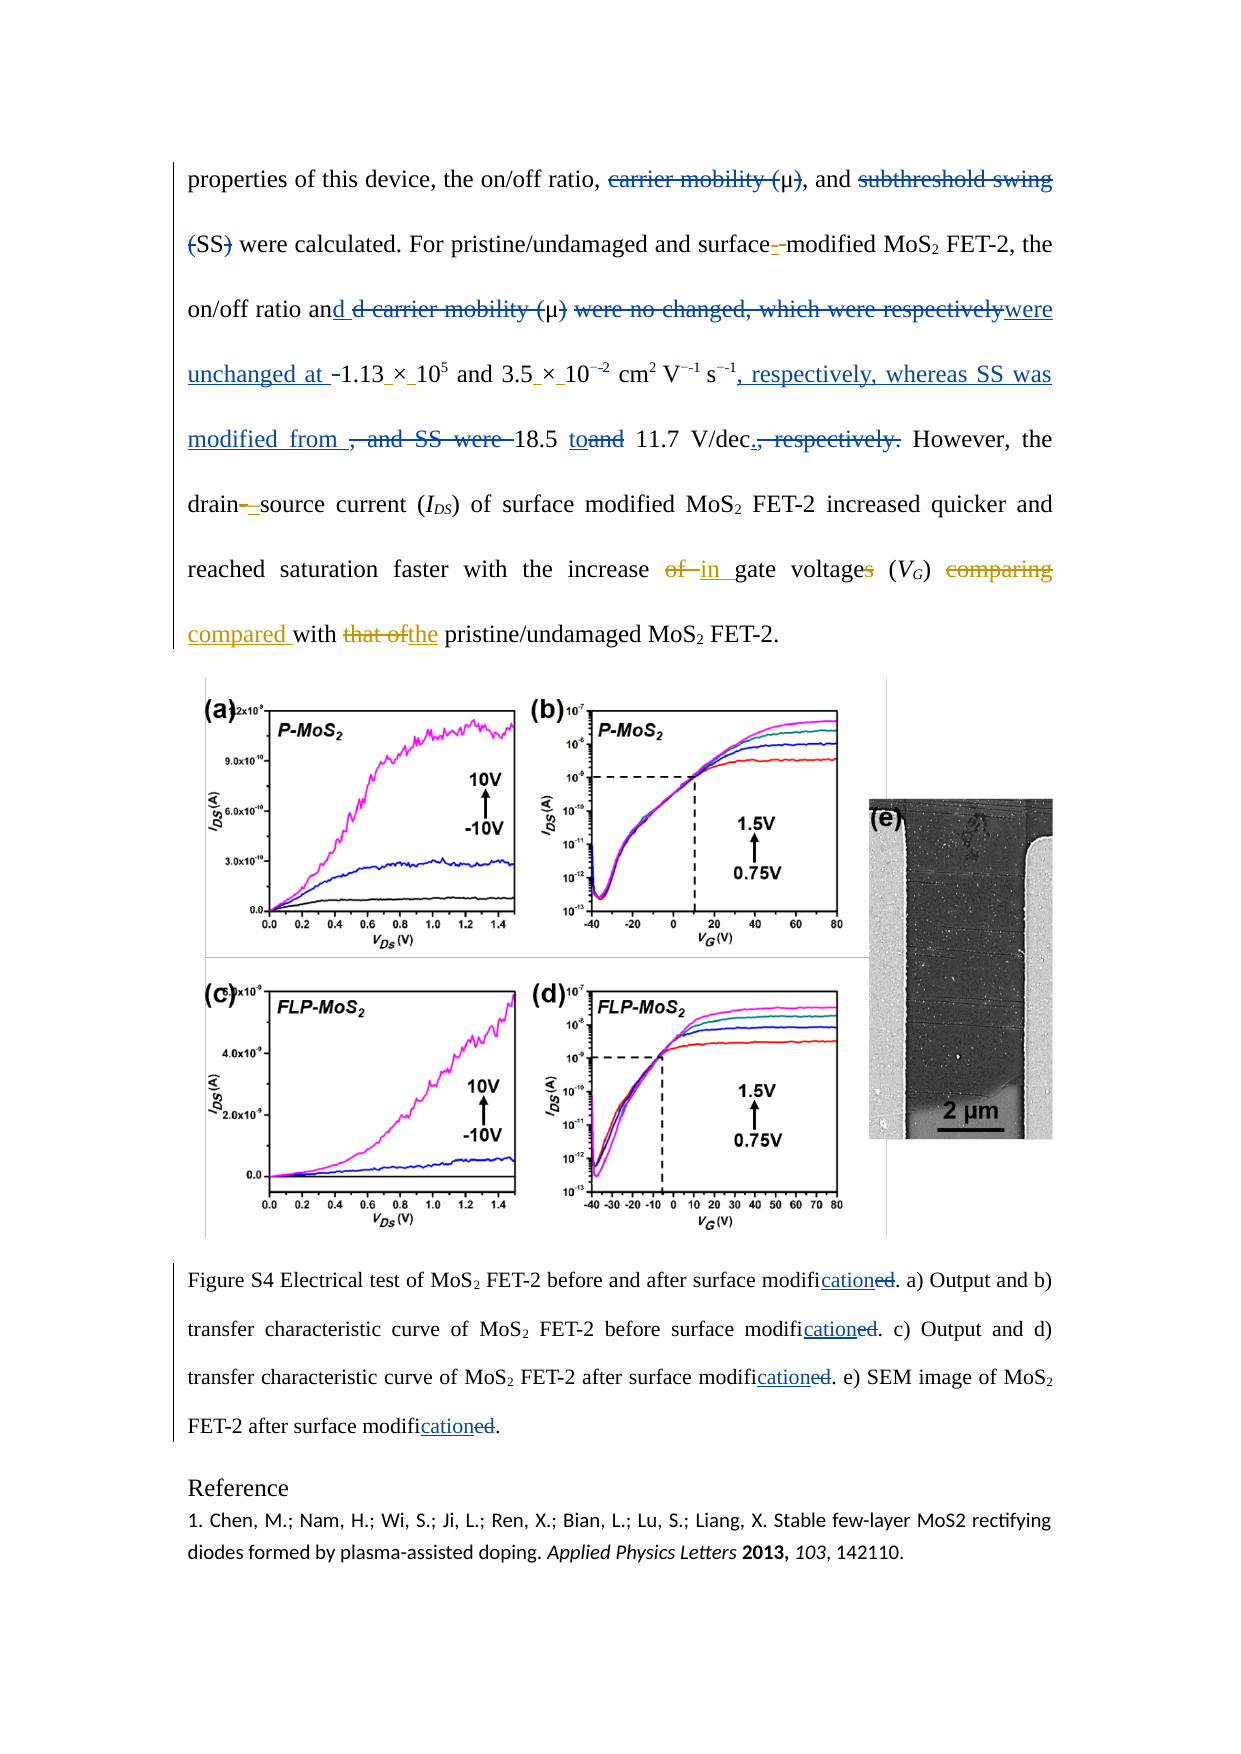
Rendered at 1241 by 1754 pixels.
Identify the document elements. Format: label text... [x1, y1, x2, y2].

text Reference [187, 1471, 1053, 1503]
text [187, 162, 1053, 649]
picture [187, 678, 1053, 1238]
text 1. Chen, M.; Nam, H.; Wi, S.; Ji, L.; Ren, X.; Bian, L.; Lu, S.; Liang, X. Stable few-layer MoS2 rectifying diodes formed by plasma-assisted doping. Applied Physics Letters 2013, 103, 142110. [187, 1503, 1053, 1568]
text Figure S4 Electrical test of MoS2 FET-2 before and after surface modifi. a) Output and b) transfer characteristic curve of MoS2 FET-2 before surface modifi. c) Output and d) transfer characteristic curve of MoS2 FET-2 after surface modifi. e) SEM image of MoS2 FET-2 after surface modifi. [187, 1263, 1053, 1442]
